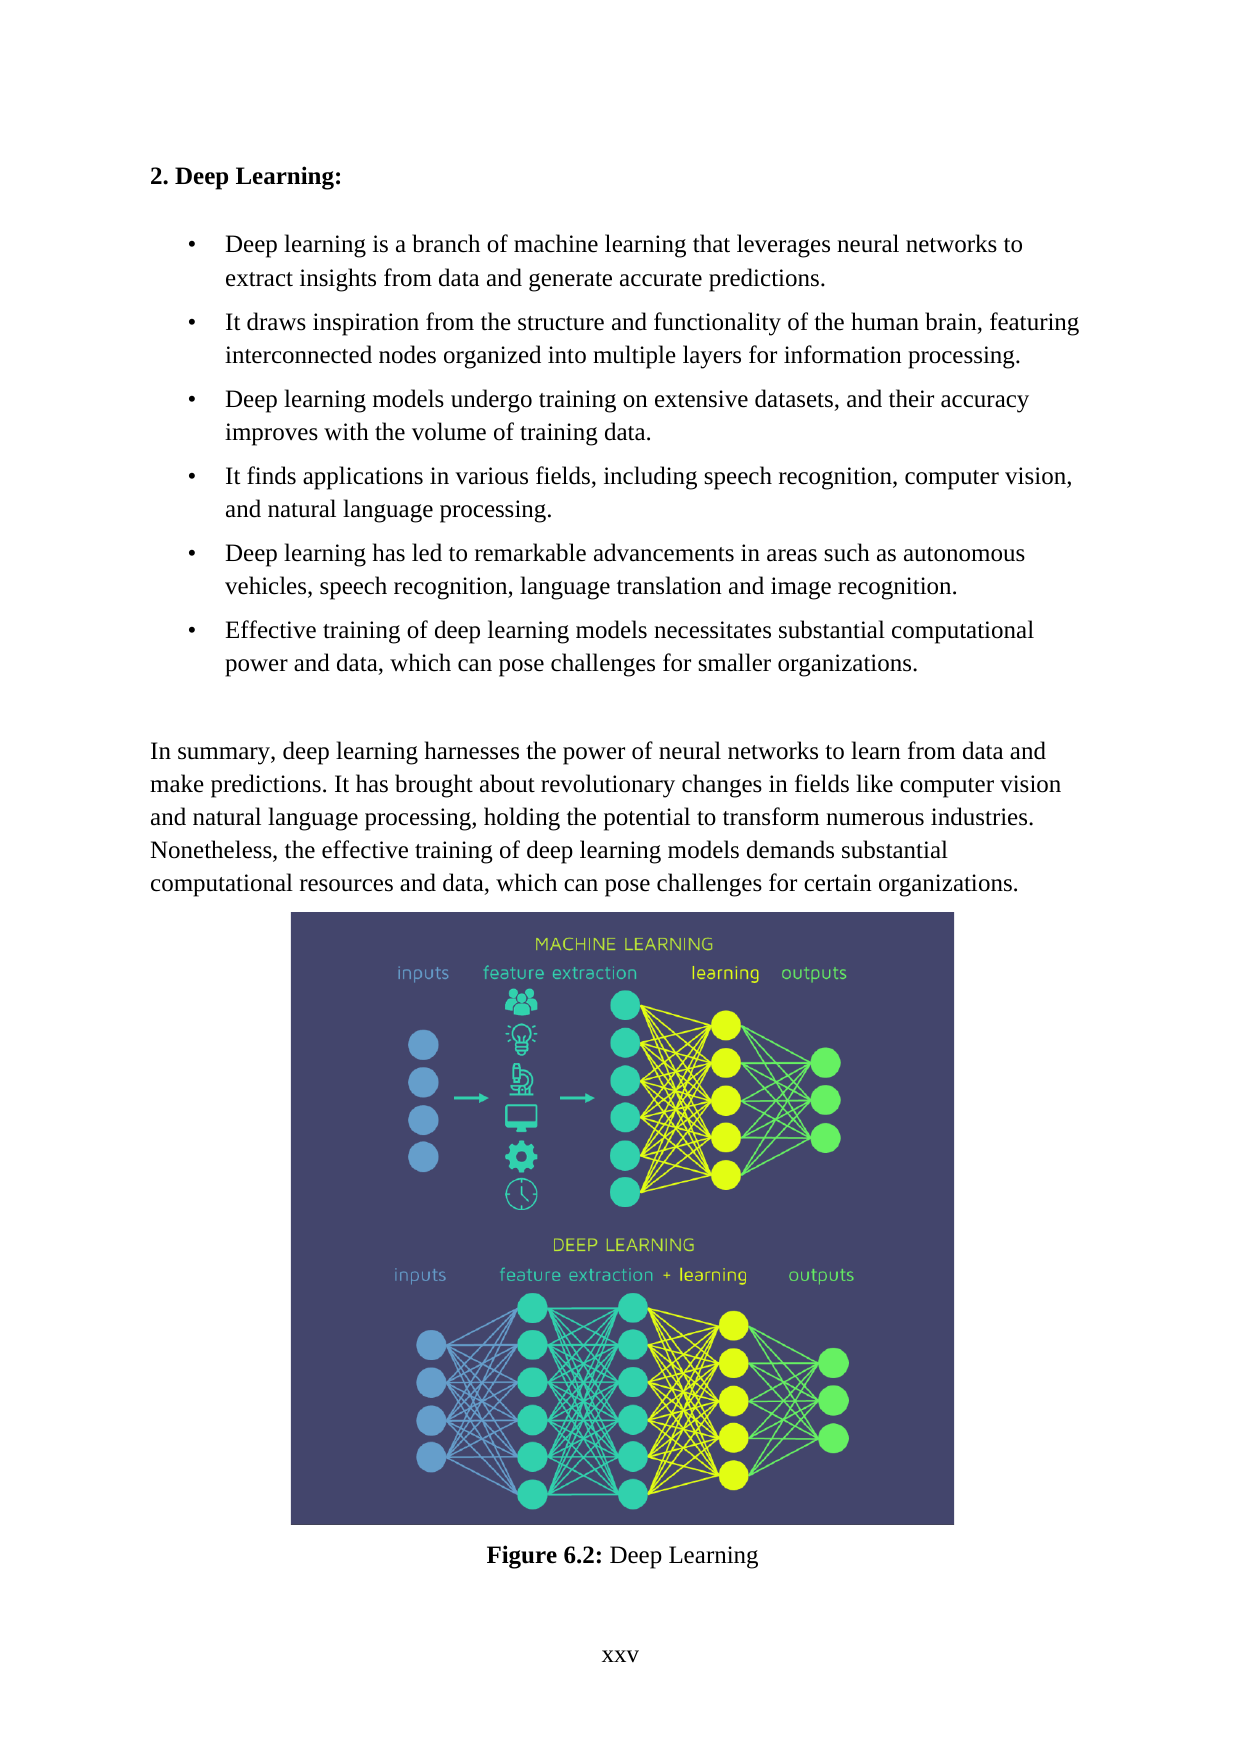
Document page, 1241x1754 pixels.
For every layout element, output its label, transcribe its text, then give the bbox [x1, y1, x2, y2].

picture [290, 912, 955, 1525]
list Deep learning models undergo training on extensive datasets, and their accuracy improves with the volume of training data. [187, 384, 1095, 446]
text In summary, deep learning harnesses the power of neural networks to learn from data and make predictions. It has brought about revolutionary changes in fields like computer vision and natural language processing, holding the potential to transform numerous industries. Nonetheless, the effective training of deep learning models demands substantial computational resources and data, which can pose challenges for certain organizations. [150, 736, 1095, 897]
text 2. Deep Learning: [150, 161, 1095, 190]
list Deep learning has led to remarkable advancements in areas such as autonomous vehicles, speech recognition, language translation and image recognition. [187, 538, 1095, 600]
list Deep learning is a branch of machine learning that leverages neural networks to extract insights from data and generate accurate predictions. [187, 229, 1095, 291]
list It finds applications in various fields, including speech recognition, computer vision, and natural language processing. [187, 461, 1095, 523]
list Effective training of deep learning models necessitates substantial computational power and data, which can pose challenges for smaller organizations. [187, 615, 1095, 677]
text Figure 6.2: Deep Learning [150, 1540, 1095, 1569]
list It draws inspiration from the structure and functionality of the human brain, featuring interconnected nodes organized into multiple layers for information processing. [187, 307, 1095, 368]
